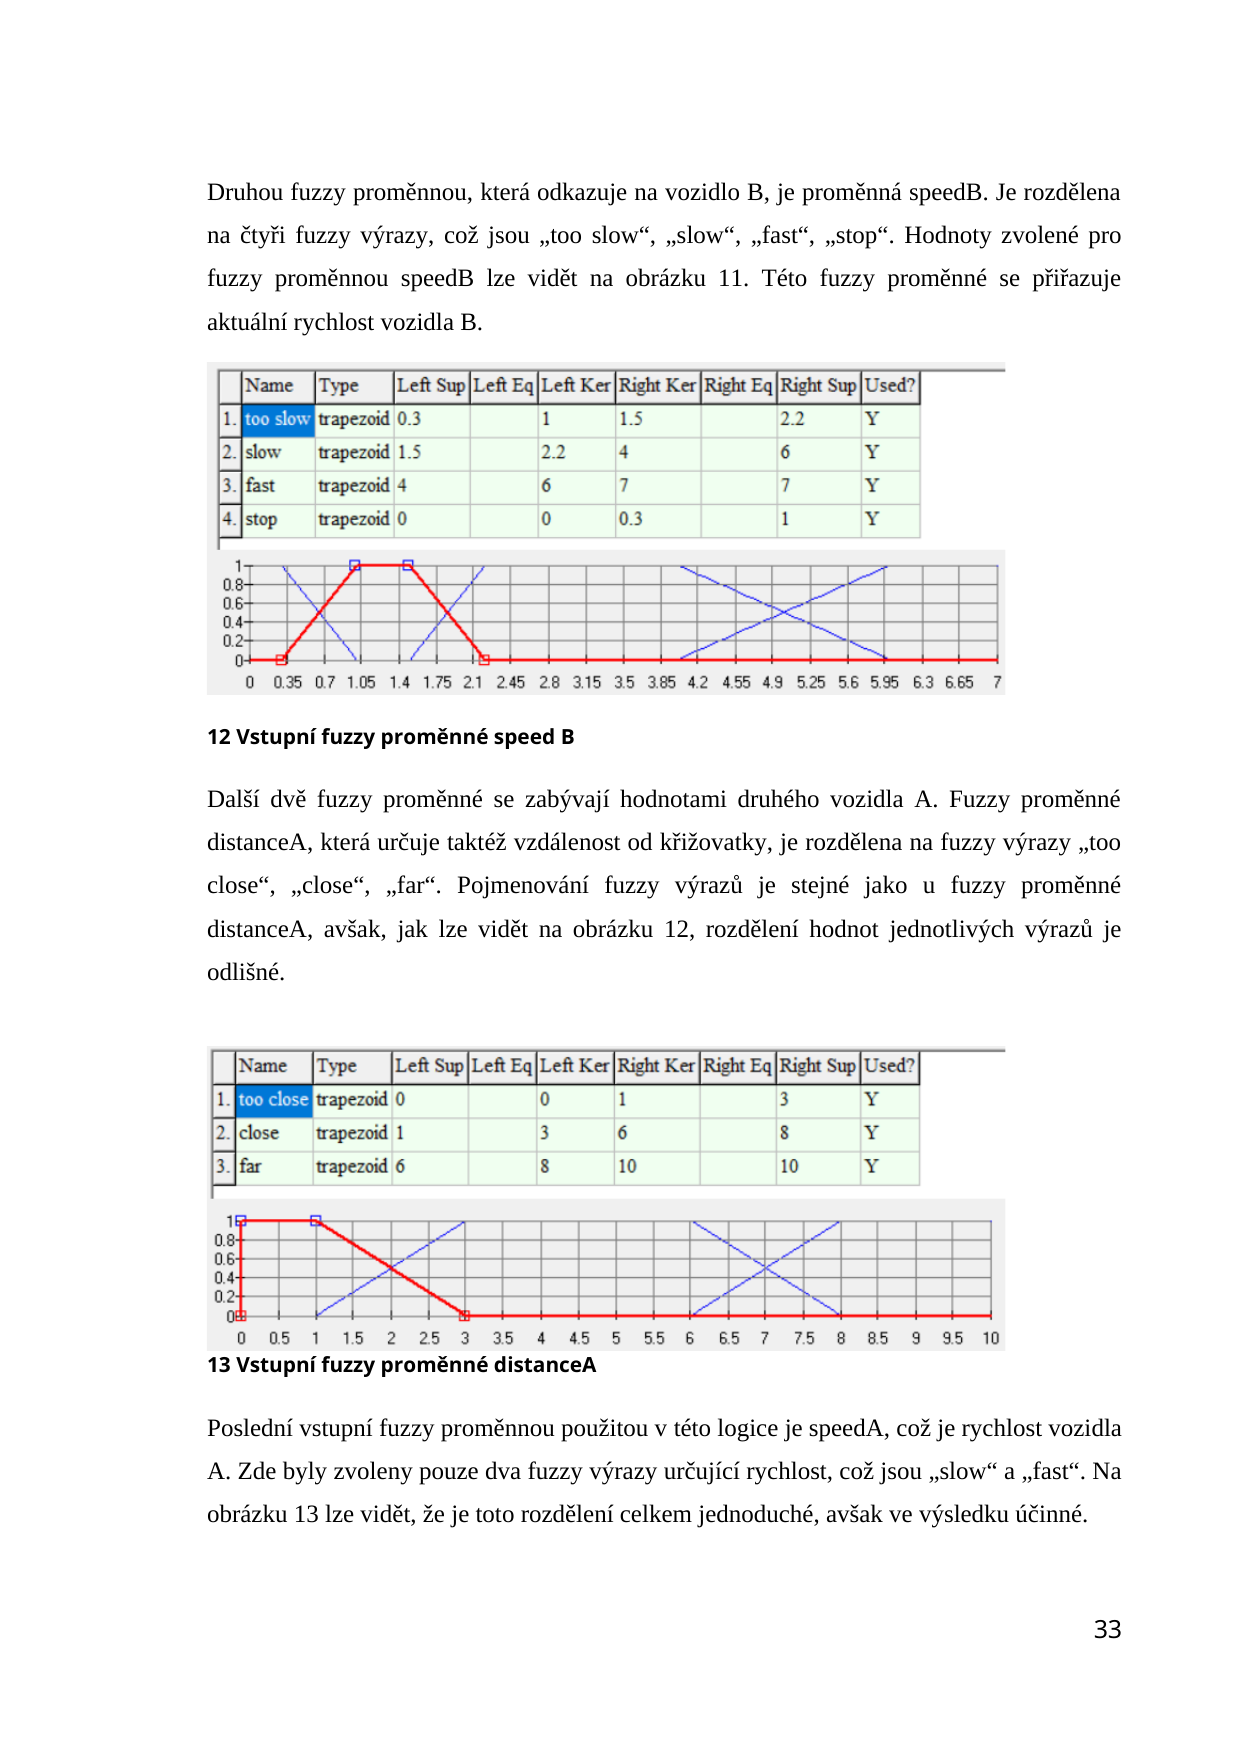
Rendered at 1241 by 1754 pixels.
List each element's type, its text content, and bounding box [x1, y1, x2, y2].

text Druhou fuzzy proměnnou, která odkazuje na vozidlo B, je proměnná speedB. Je rozdělena na čtyři fuzzy výrazy, což jsou „too slow“, „slow“, „fast“, „stop“. Hodnoty zvolené pro fuzzy proměnnou speedB lze vidět na obrázku 11. Této fuzzy proměnné se přiřazuje aktuální rychlost vozidla B. [207, 177, 1122, 335]
picture [206, 1046, 1006, 1351]
picture [206, 362, 1006, 695]
text Poslední vstupní fuzzy proměnnou použitou v této logice je speedA, což je rychlost vozidla A. Zde byly zvoleny pouze dva fuzzy výrazy určující rychlost, což jsou „slow“ a „fast“. Na obrázku 13 lze vidět, že je toto rozdělení celkem jednoduché, avšak ve výsledku účinné. [207, 1413, 1122, 1528]
text Další dvě fuzzy proměnné se zabývají hodnotami druhého vozidla A. Fuzzy proměnné distanceA, která určuje taktéž vzdálenost od křižovatky, je rozdělena na fuzzy výrazy „too close“, „close“, „far“. Pojmenování fuzzy výrazů je stejné jako u fuzzy proměnné distanceA, avšak, jak lze vidět na obrázku 12, rozdělení hodnot jednotlivých výrazů je odlišné. [207, 784, 1122, 986]
